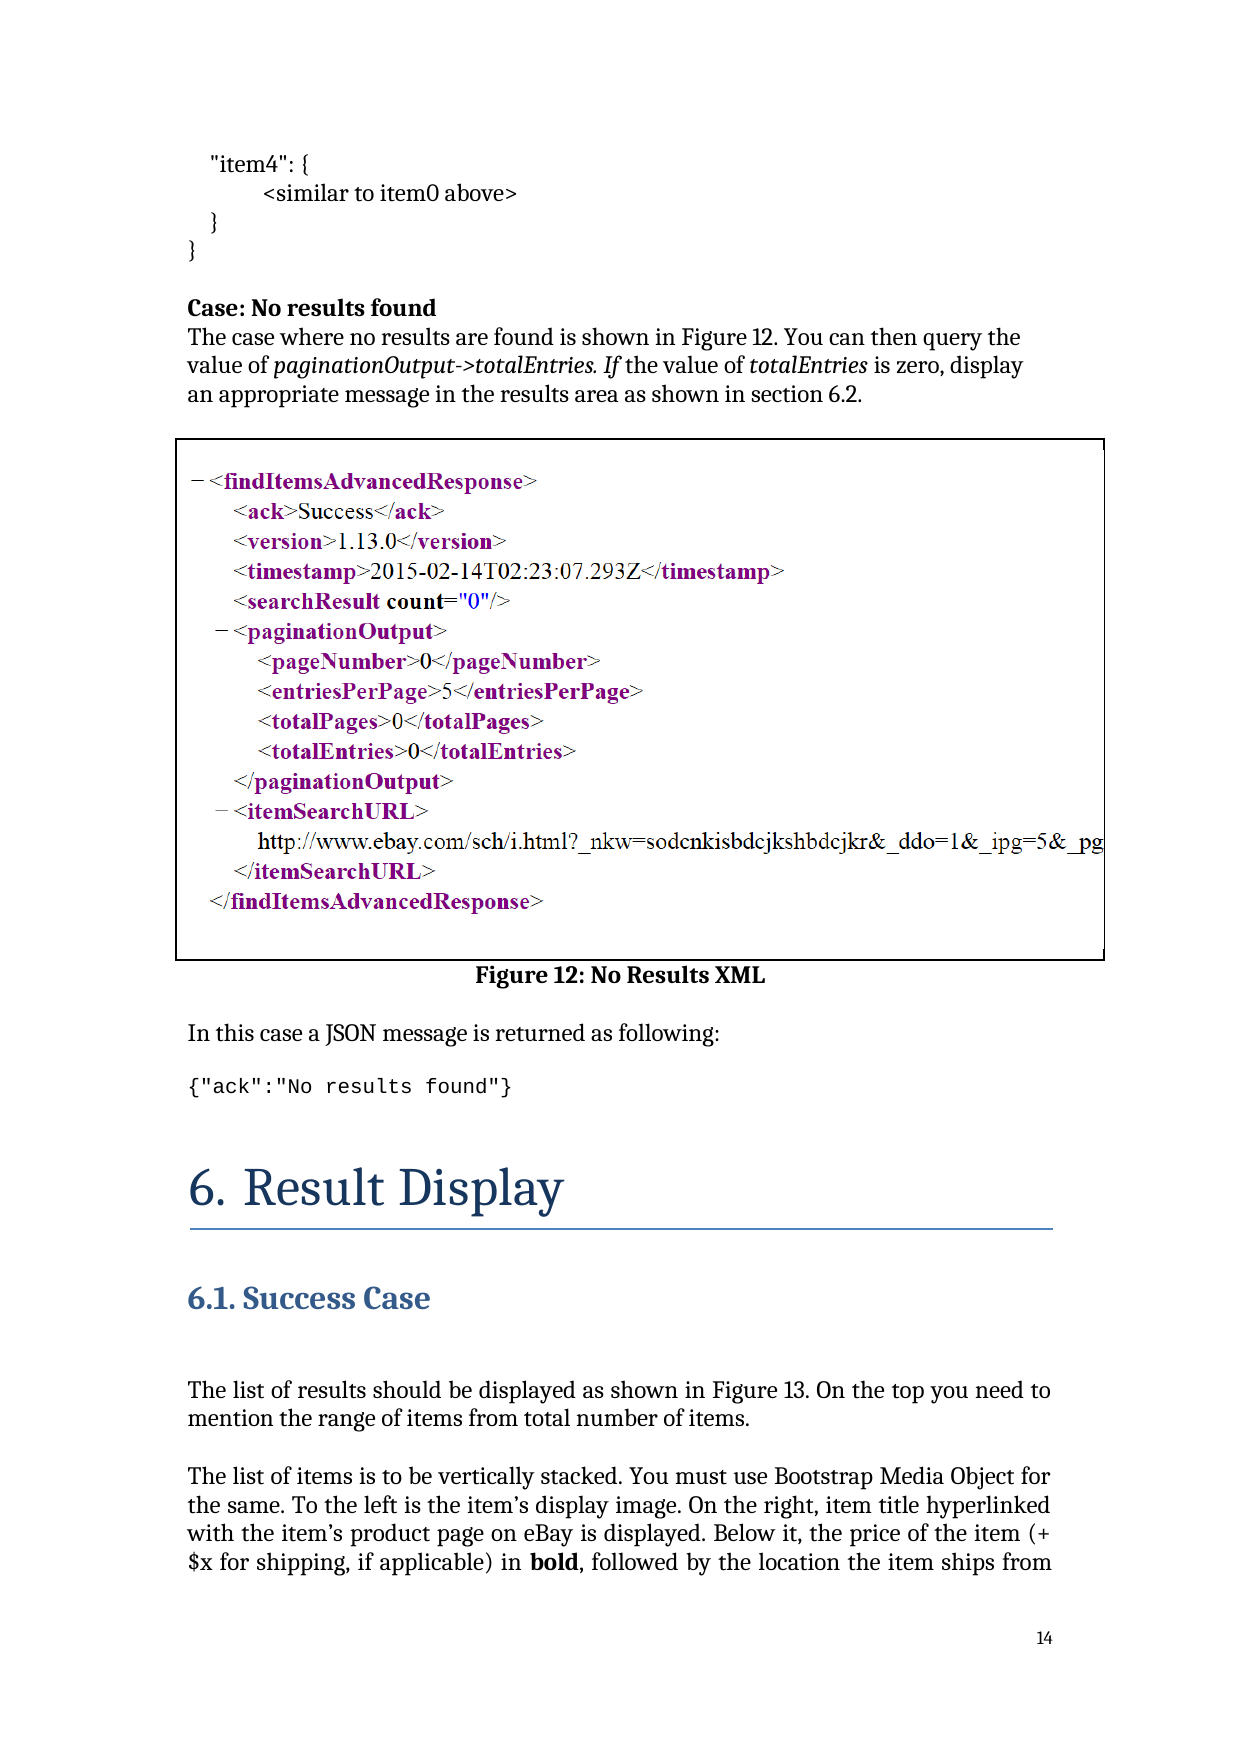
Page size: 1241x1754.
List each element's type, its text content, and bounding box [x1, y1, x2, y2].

text } [187, 207, 1053, 236]
text } [187, 236, 1053, 265]
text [187, 1462, 1053, 1577]
subtitle 6.1. Success Case [187, 1280, 1053, 1318]
table_header [177, 440, 1103, 959]
text Figure 12: No Results XML [187, 961, 1053, 990]
text {"ack":"No results found"} [187, 1076, 1053, 1099]
text Case: No results found [187, 294, 1053, 322]
text The case where no results are found is shown in Figure 12. You can then query the value of paginationOutput->totalEntries. If the value of totalEntries is zero, display an appropriate message in the results area as shown in section 6.2. [187, 322, 1053, 409]
text The list of results should be displayed as shown in Figure 13. On the top you need to mention the range of items from total number of items. [187, 1376, 1053, 1433]
text In this case a JSON message is returned as following: [187, 1018, 1053, 1047]
text <similar to item0 above> [187, 179, 1053, 207]
picture [186, 450, 1104, 949]
title Result Display [189, 1157, 1053, 1230]
text "item4": { [187, 150, 1053, 179]
